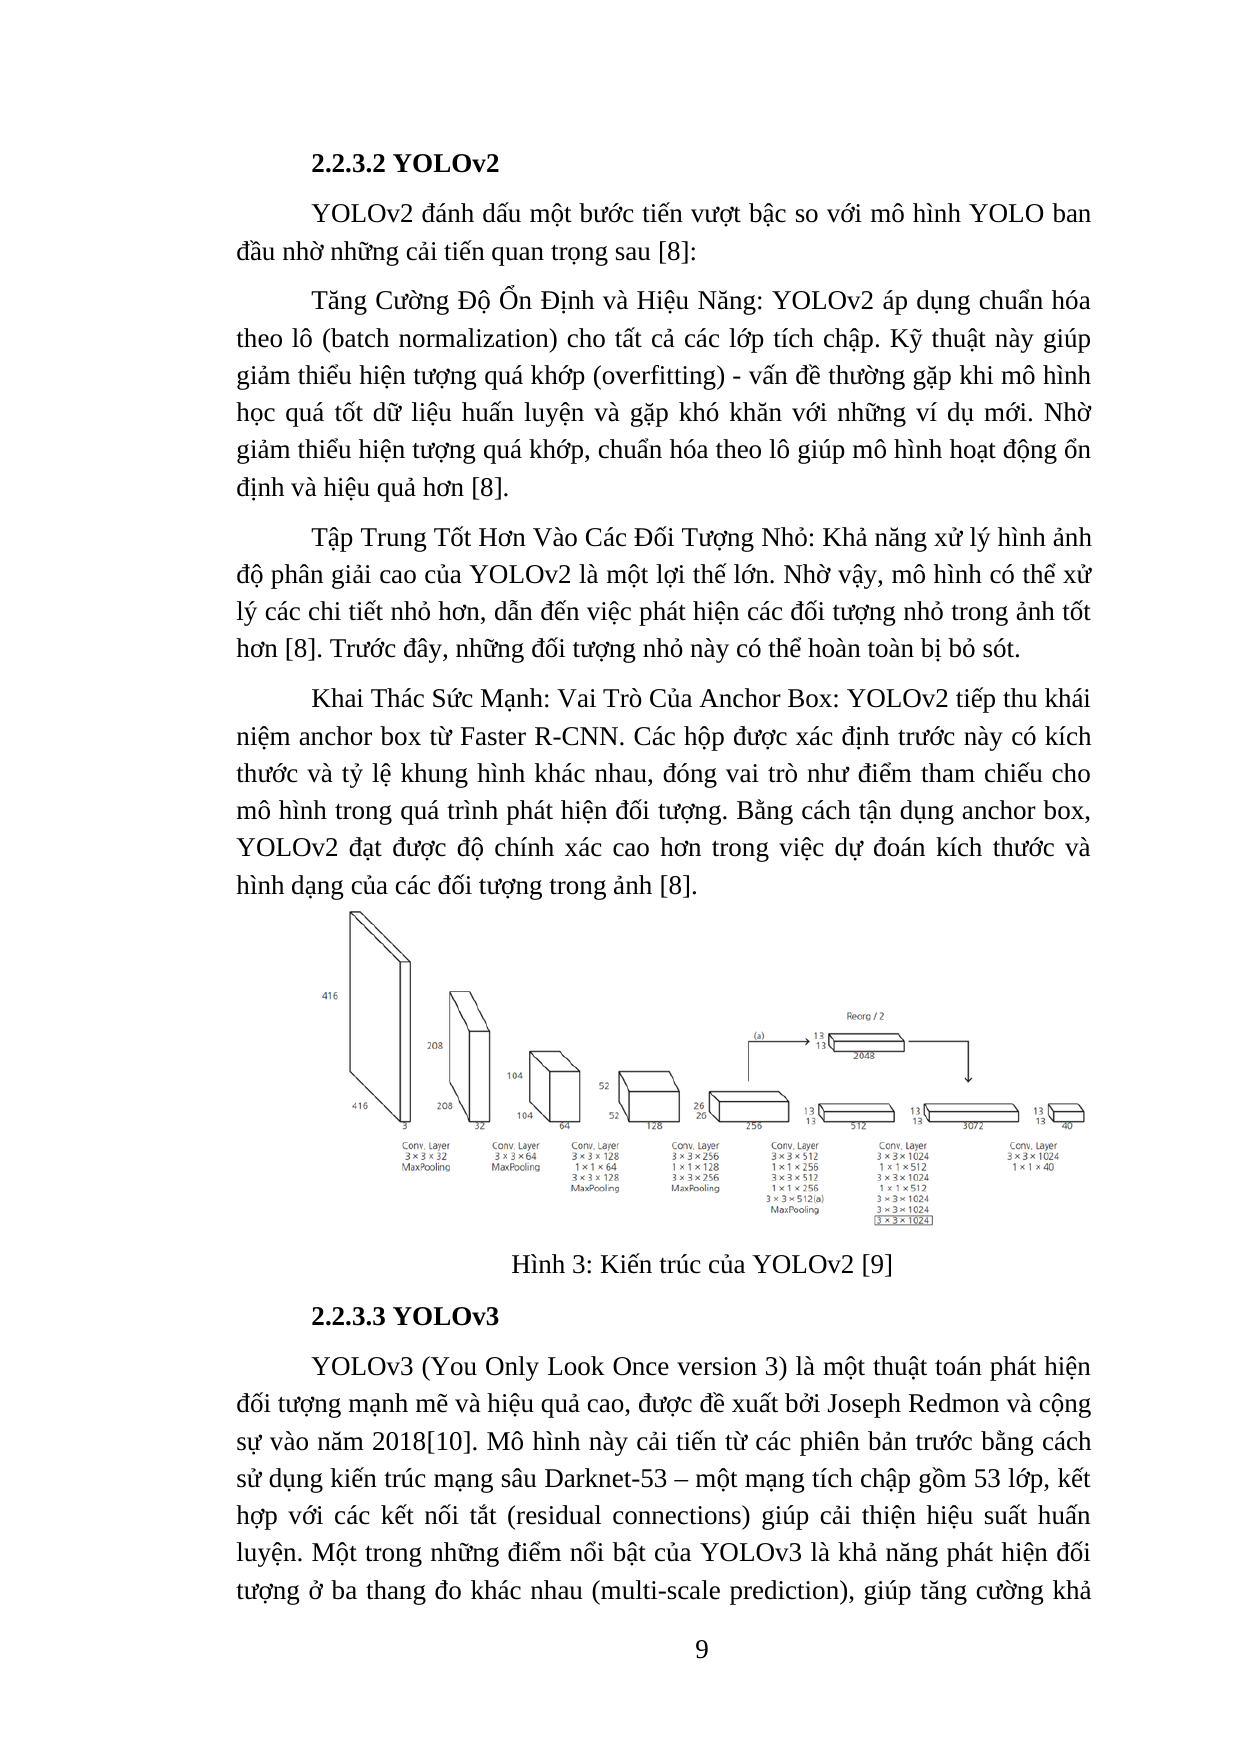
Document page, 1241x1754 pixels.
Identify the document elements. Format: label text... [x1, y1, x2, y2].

text YOLOv2 đánh dấu một bước tiến vượt bậc so với mô hình YOLO ban đầu nhờ những cải tiến quan trọng sau [8]: [236, 197, 1093, 266]
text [236, 1350, 1093, 1605]
text Tăng Cường Độ Ổn Định và Hiệu Năng: YOLOv2 áp dụng chuẩn hóa theo lô (batch normalization) cho tất cả các lớp tích chập. Kỹ thuật này giúp giảm thiểu hiện tượng quá khớp (overfitting) - vấn đề thường gặp khi mô hình học quá tốt dữ liệu huấn luyện và gặp khó khăn với những ví dụ mới. Nhờ giảm thiểu hiện tượng quá khớp, chuẩn hóa theo lô giúp mô hình hoạt động ổn định và hiệu quả hơn [8]. [236, 284, 1093, 502]
text Khai Thác Sức Mạnh: Vai Trò Của Anchor Box: YOLOv2 tiếp thu khái niệm anchor box từ Faster R-CNN. Các hộp được xác định trước này có kích thước và tỷ lệ khung hình khác nhau, đóng vai trò như điểm tham chiếu cho mô hình trong quá trình phát hiện đối tượng. Bằng cách tận dụng anchor box, YOLOv2 đạt được độ chính xác cao hơn trong việc dự đoán kích thước và hình dạng của các đối tượng trong ảnh [8]. [236, 682, 1093, 900]
text Tập Trung Tốt Hơn Vào Các Đối Tượng Nhỏ: Khả năng xử lý hình ảnh độ phân giải cao của YOLOv2 là một lợi thế lớn. Nhờ vậy, mô hình có thể xử lý các chi tiết nhỏ hơn, dẫn đến việc phát hiện các đối tượng nhỏ trong ảnh tốt hơn [8]. Trước đây, những đối tượng nhỏ này có thể hoàn toàn bị bỏ sót. [236, 521, 1093, 664]
subtitle 2.2.3.2 YOLOv2 [311, 148, 1093, 179]
text 2.2.3.3 YOLOv3 [236, 1300, 1093, 1331]
picture [318, 906, 1086, 1228]
text Hình 3: Kiến trúc của YOLOv2 [9] [236, 1248, 1093, 1279]
